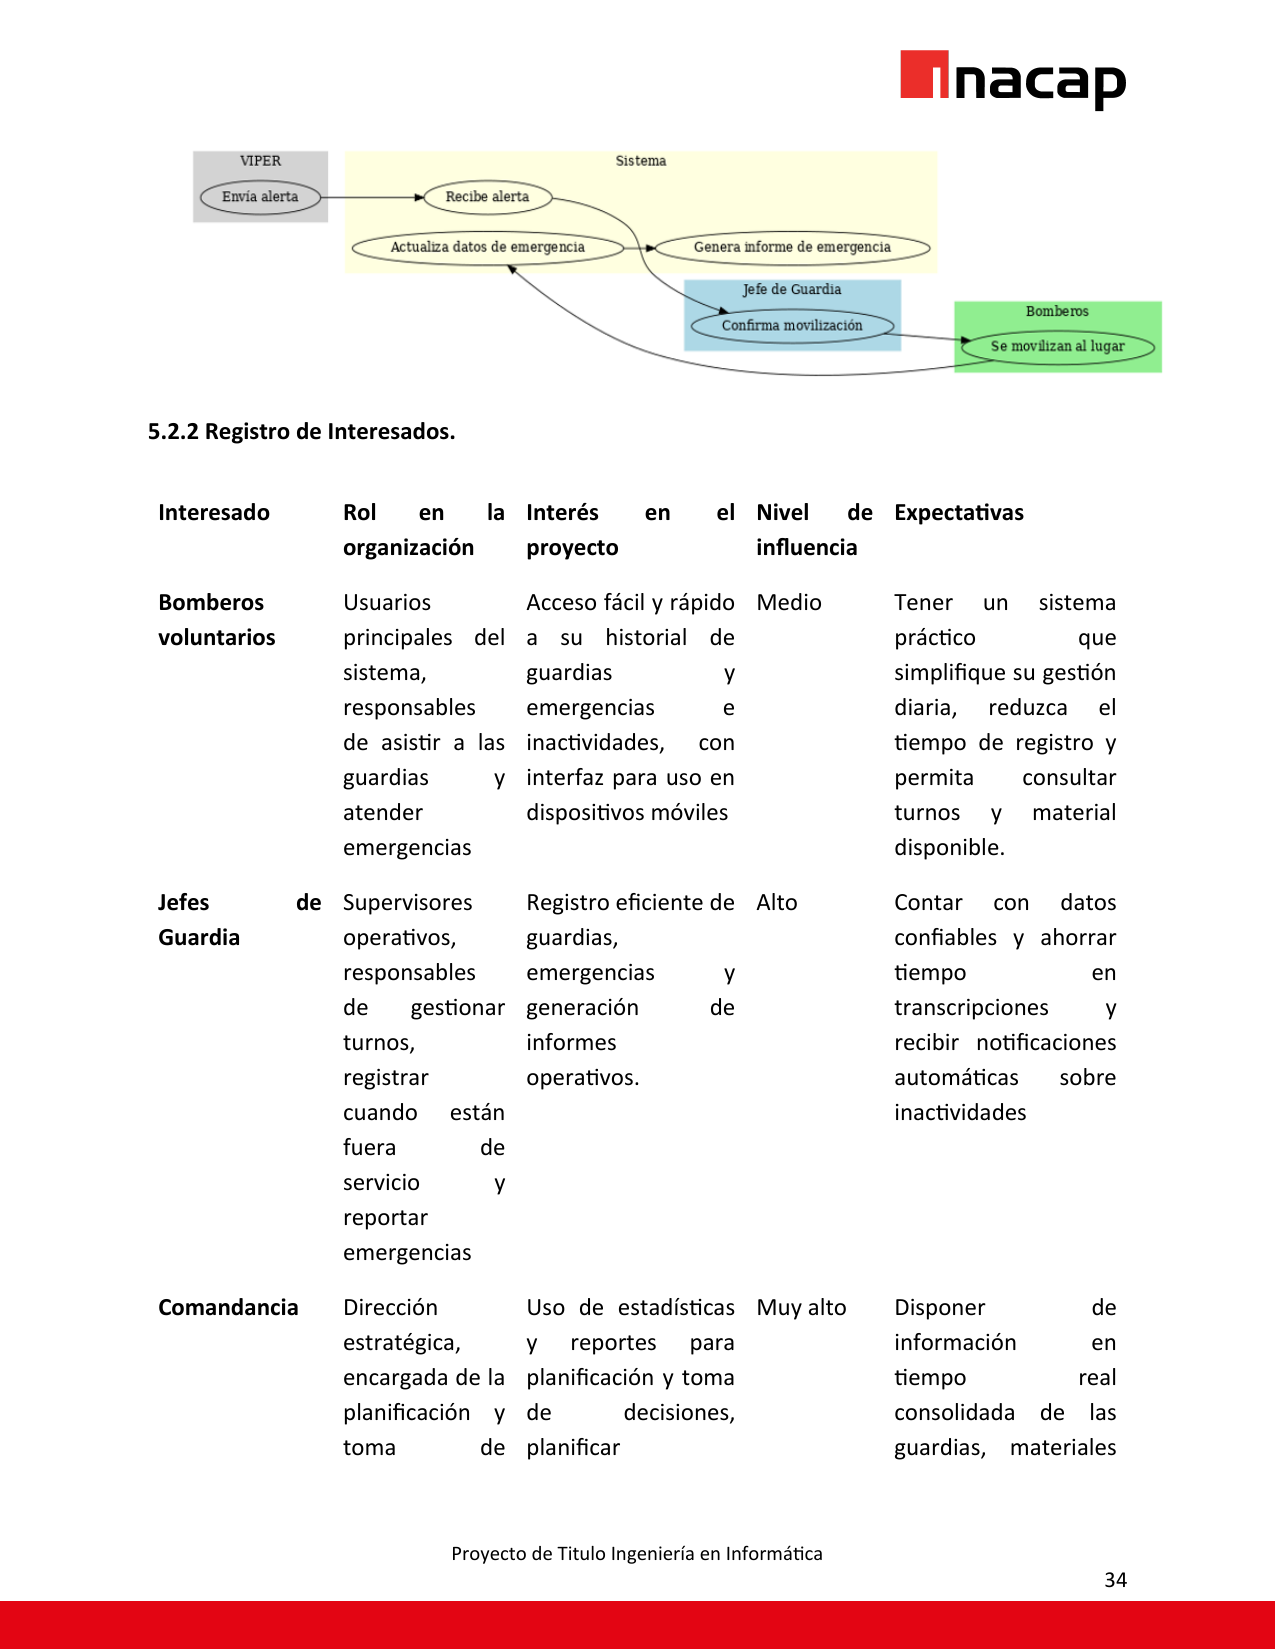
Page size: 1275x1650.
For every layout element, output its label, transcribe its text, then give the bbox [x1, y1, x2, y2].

table_header Rol en la organización [333, 485, 516, 576]
table_cell Acceso fácil y rápido a su historial de guardias y emergencias e inactividades, con interfaz para uso en dispositivos móviles [516, 576, 746, 876]
table_cell Usuarios principales del sistema, responsables de asistir a las guardias y atender emergencias [333, 576, 516, 876]
picture [185, 147, 1165, 377]
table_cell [516, 1281, 746, 1472]
table_cell Bomberos voluntarios [148, 576, 332, 876]
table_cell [884, 1281, 1127, 1472]
table_cell Alto [746, 876, 884, 1281]
table_cell Comandancia [148, 1281, 332, 1472]
table_header Expectativas [884, 485, 1127, 576]
table_cell Jefes de Guardia [148, 876, 332, 1281]
table_cell Muy alto [746, 1281, 884, 1472]
table_cell Medio [746, 576, 884, 876]
table_header Interesado [148, 485, 332, 576]
table_cell Registro eficiente de guardias, emergencias y generación de informes operativos. [516, 876, 746, 1281]
table_cell Contar con datos confiables y ahorrar tiempo en transcripciones y recibir notificaciones automáticas sobre inactividades [884, 876, 1127, 1281]
table_header Interés en el proyecto [516, 485, 746, 576]
table_header Nivel de influencia [746, 485, 884, 576]
table_cell Tener un sistema práctico que simplifique su gestión diaria, reduzca el tiempo de registro y permita consultar turnos y material disponible. [884, 576, 1127, 876]
table_cell Supervisores operativos, responsables de gestionar turnos, registrar cuando están fuera de servicio y reportar emergencias [333, 876, 516, 1281]
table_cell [333, 1281, 516, 1472]
picture [884, 46, 1128, 112]
text 5.2.2 Registro de Interesados. [148, 415, 1127, 446]
